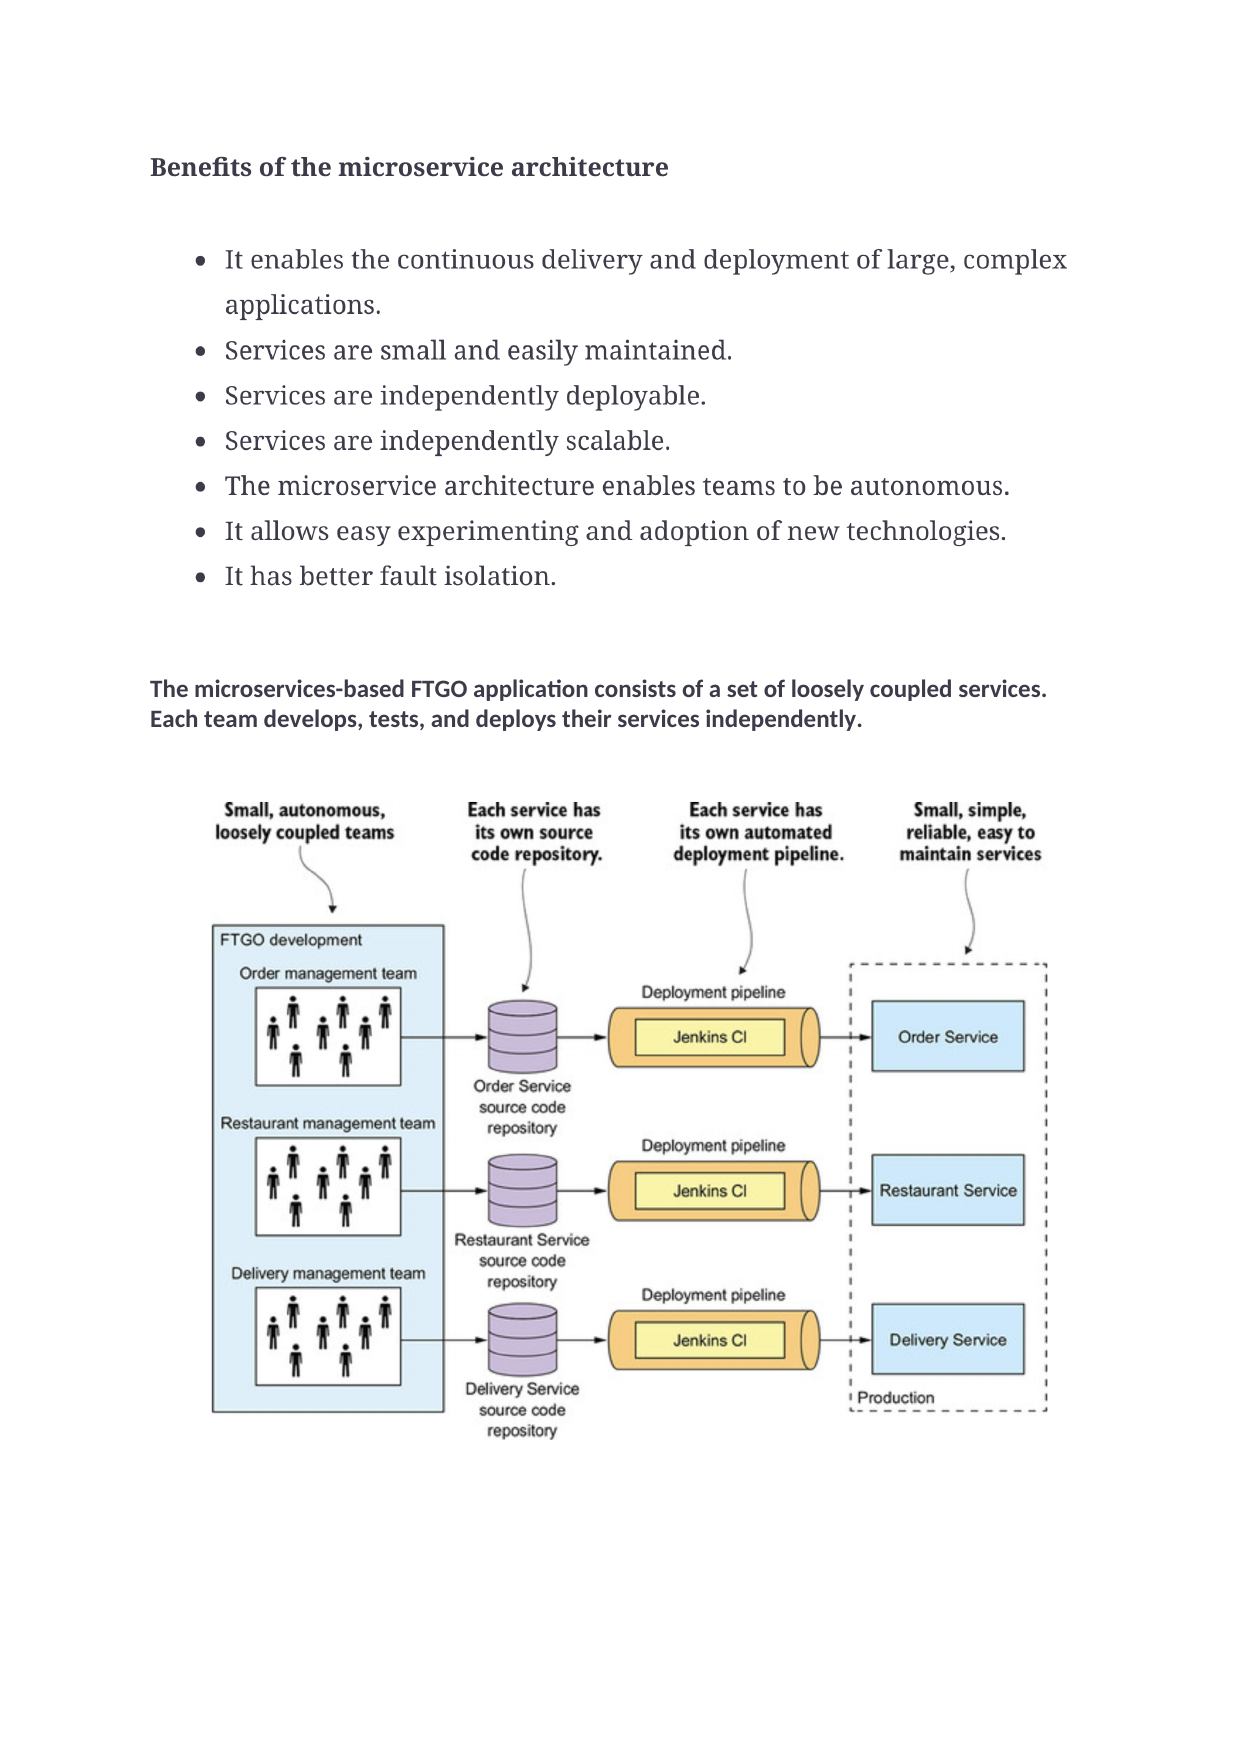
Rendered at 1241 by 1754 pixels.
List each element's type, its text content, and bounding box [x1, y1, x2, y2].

subtitle Benefits of the microservice architecture [150, 150, 1090, 184]
picture [150, 771, 1091, 1454]
picture [150, 221, 1091, 602]
text The microservices-based FTGO application consists of a set of loosely coupled services. Each team develops, tests, and deploys their services independently. [150, 673, 1090, 734]
